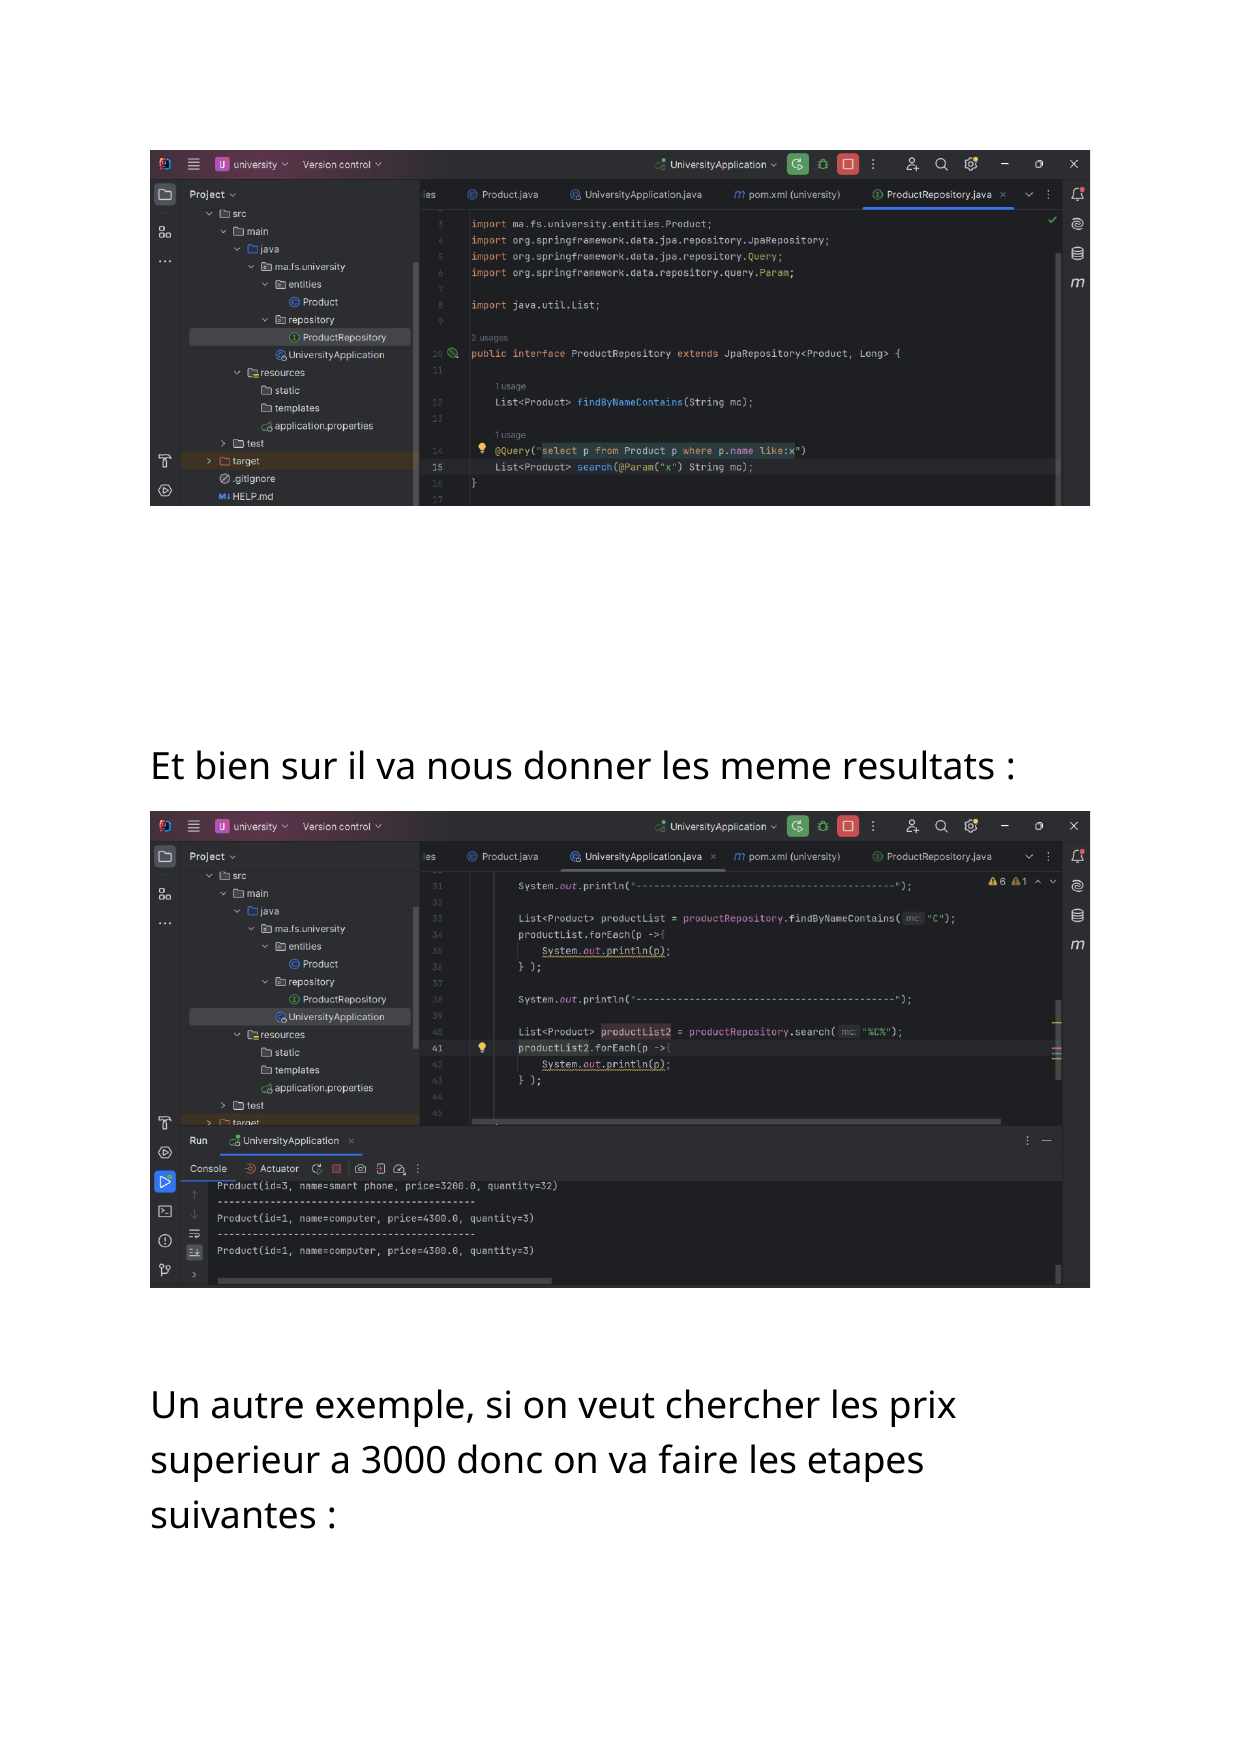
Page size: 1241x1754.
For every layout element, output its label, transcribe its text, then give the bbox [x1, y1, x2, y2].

picture [150, 150, 1091, 506]
text Un autre exemple, si on veut chercher les prix superieur a 3000 donc on va faire les etapes suivantes : [150, 1378, 1090, 1540]
text Et bien sur il va nous donner les meme resultats : [150, 739, 1090, 791]
picture [150, 811, 1091, 1288]
